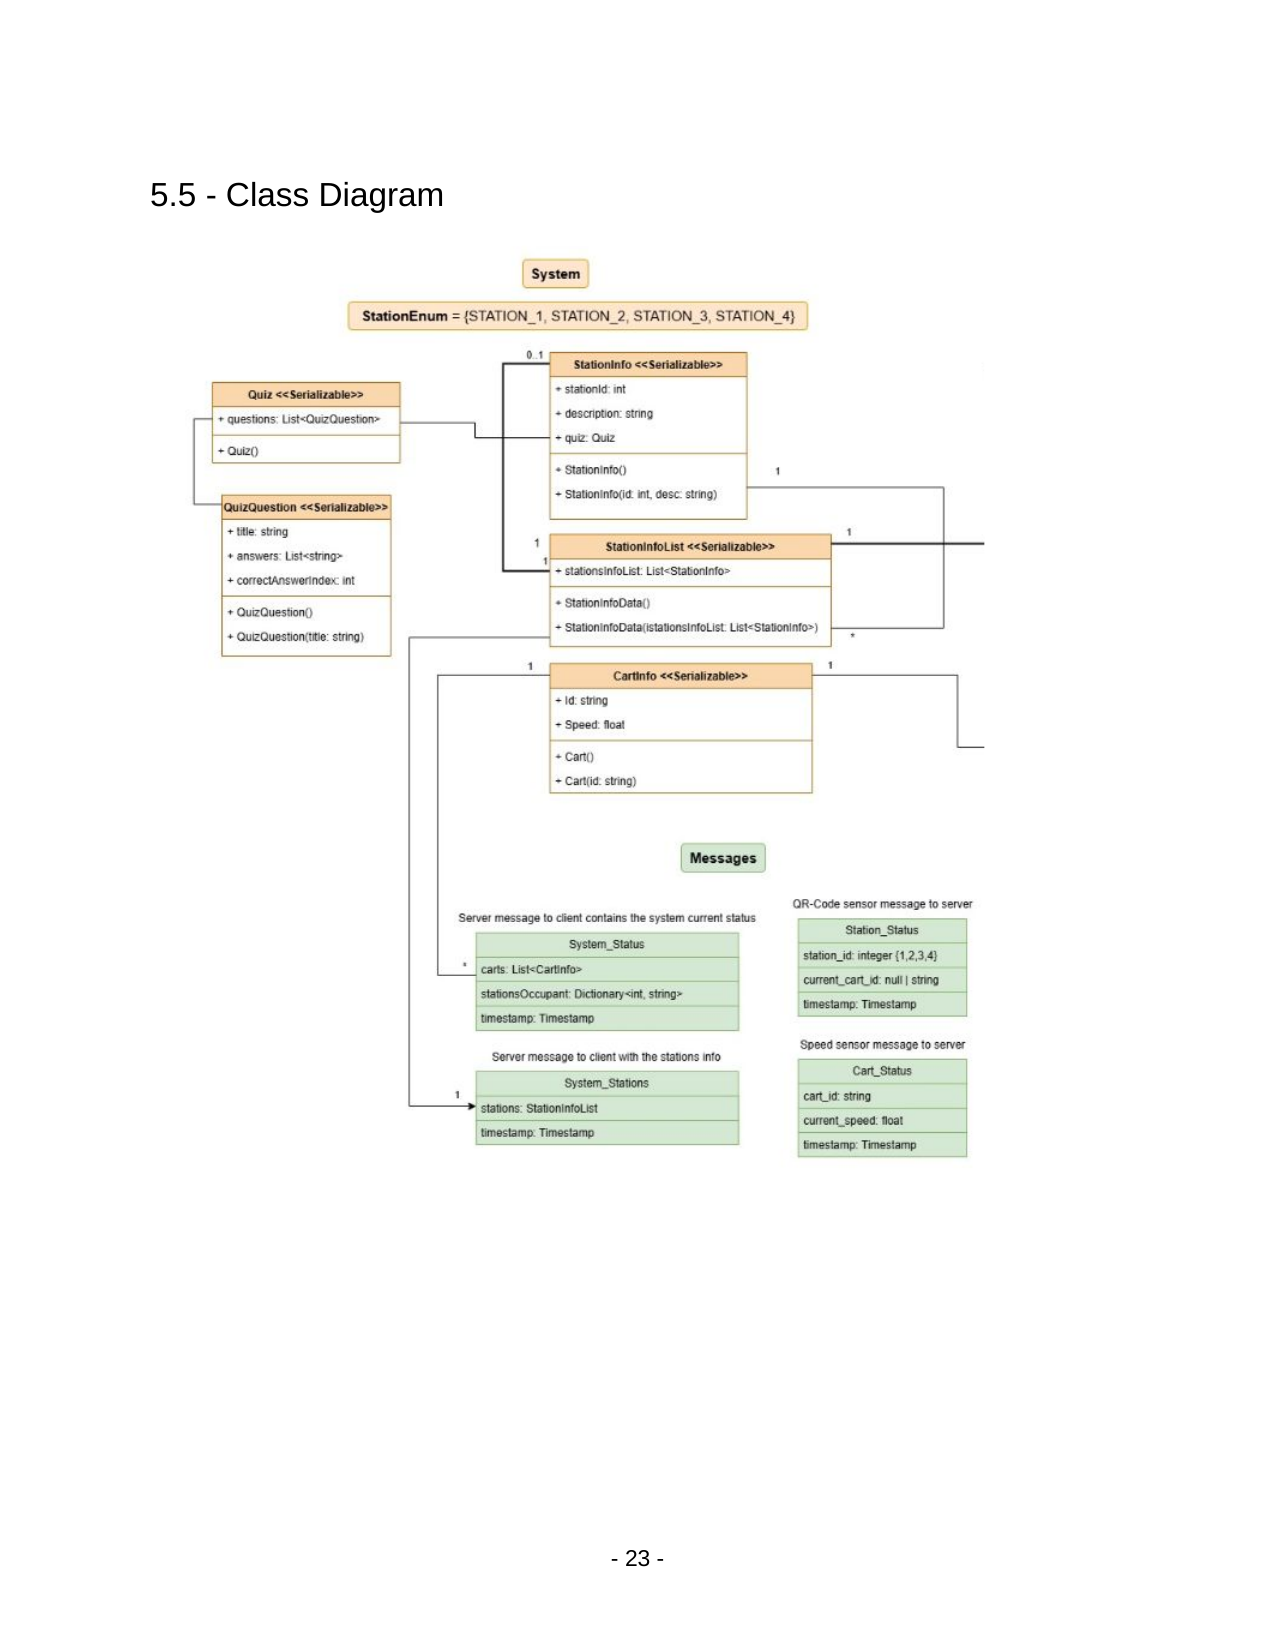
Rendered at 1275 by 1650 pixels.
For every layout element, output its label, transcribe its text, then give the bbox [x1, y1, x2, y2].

picture [150, 238, 985, 1176]
subtitle 5.5 - Class Diagram [150, 175, 1125, 213]
